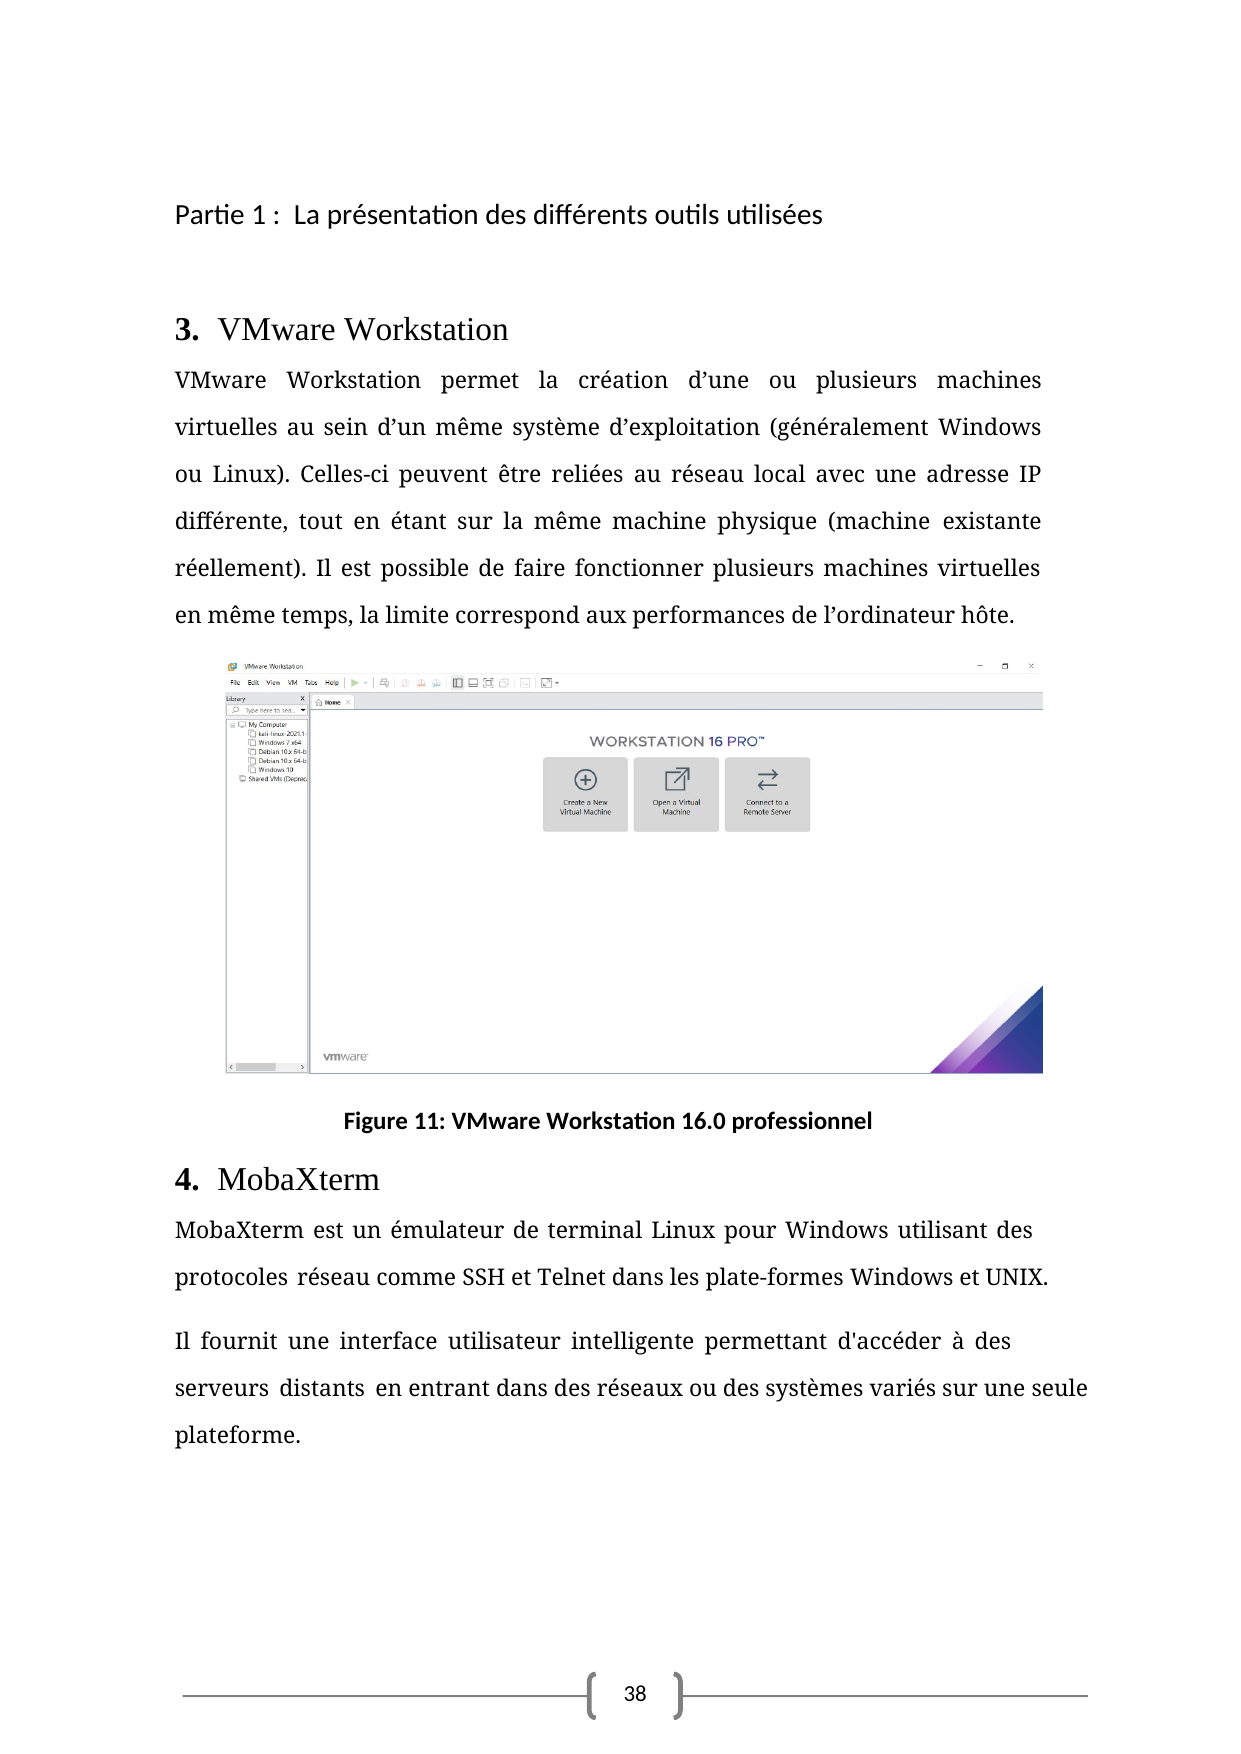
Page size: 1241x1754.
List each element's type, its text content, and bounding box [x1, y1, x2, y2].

subtitle MobaXterm [174, 1159, 1093, 1198]
subtitle VMware Workstation [174, 309, 1093, 347]
text Partie 1 : La présentation des différents outils utilisées [174, 196, 1093, 231]
text Il fournit une interface utilisateur intelligente permettant d'accéder à des serveurs distants en entrant dans des réseaux ou des systèmes variés sur une seule plateforme. [174, 1325, 1093, 1450]
text Figure 11: VMware Workstation 16.0 professionnel [148, 1105, 1068, 1136]
text MobaXterm est un émulateur de terminal Linux pour Windows utilisant des protocoles réseau comme SSH et Telnet dans les plate-formes Windows et UNIX. [174, 1214, 1093, 1293]
picture [225, 663, 1043, 1074]
text VMware Workstation permet la création d’une ou plusieurs machines virtuelles au sein d’un même système d’exploitation (généralement Windows ou Linux). Celles-ci peuvent être reliées au réseau local avec une adresse IP différente, tout en étant sur la même machine physique (machine existante réellement). Il est possible de faire fonctionner plusieurs machines virtuelles en même temps, la limite correspond aux performances de l’ordinateur hôte. [174, 364, 1042, 630]
